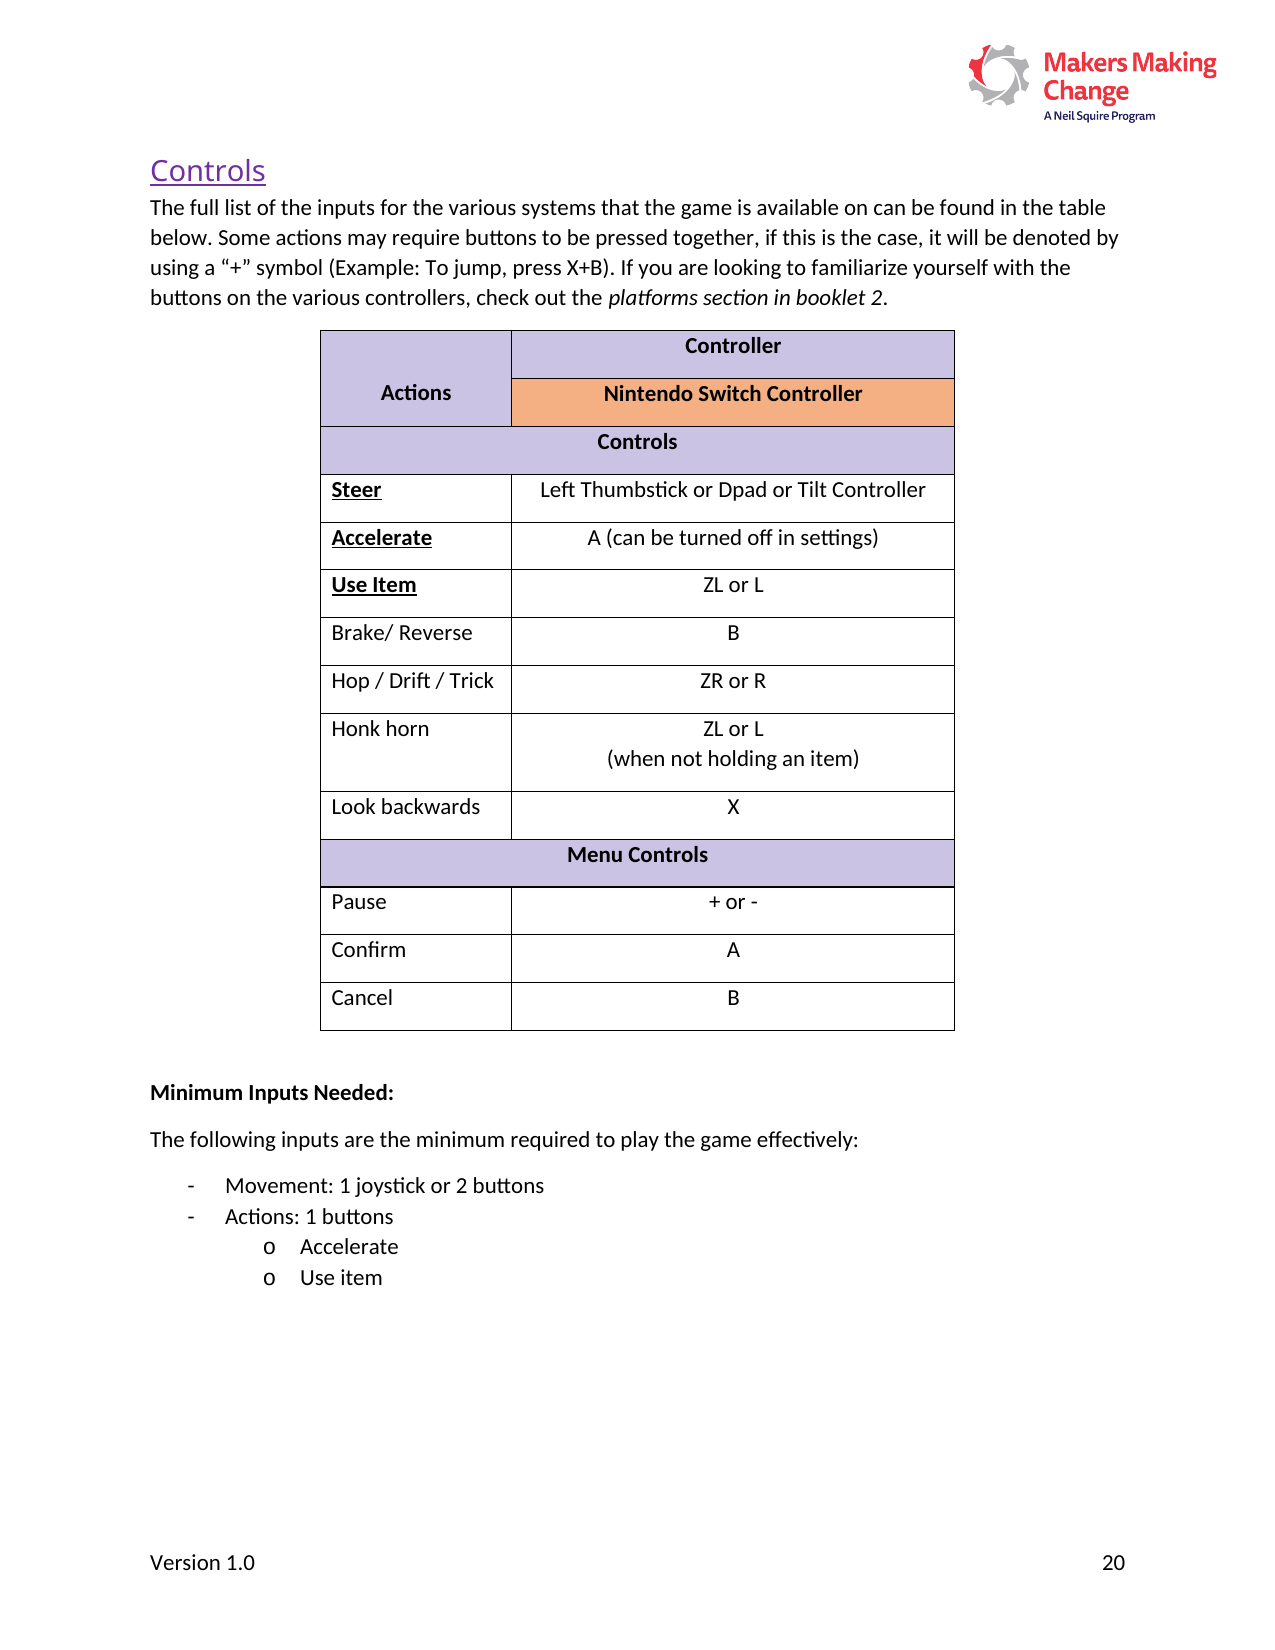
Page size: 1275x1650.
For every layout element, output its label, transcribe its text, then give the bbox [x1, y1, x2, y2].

table_cell Use Item [321, 570, 511, 617]
table_cell Left Thumbstick or Dpad or Tilt Controller [512, 475, 954, 522]
table_cell + or - [512, 888, 954, 934]
table_cell B [512, 983, 954, 1030]
table_cell Cancel [321, 983, 511, 1030]
list Use item [262, 1263, 1125, 1293]
table_cell Accelerate [321, 523, 511, 569]
subtitle Controls [150, 150, 1125, 190]
table_cell B [512, 618, 954, 665]
text Minimum Inputs Needed: [150, 1078, 1125, 1106]
table_cell Honk horn [321, 714, 511, 791]
text The following inputs are the minimum required to play the game effectively: [150, 1125, 1125, 1153]
table_cell ZL or L [512, 570, 954, 617]
table_cell Confirm [321, 935, 511, 982]
table_cell Controls [321, 427, 954, 474]
table_cell Look backwards [321, 792, 511, 839]
table_cell Nintendo Switch Controller [512, 379, 954, 426]
table_header Actions [321, 331, 511, 426]
table_cell Hop / Drift / Trick [321, 666, 511, 713]
picture [968, 45, 1217, 123]
list Actions: 1 buttons [187, 1202, 1125, 1230]
table_cell ZL or L (when not holding an item) [512, 714, 954, 791]
table_header Controller [512, 331, 954, 378]
table_cell ZR or R [512, 666, 954, 713]
table_cell A [512, 935, 954, 982]
list Movement: 1 joystick or 2 buttons [187, 1172, 1125, 1199]
list Accelerate [262, 1232, 1125, 1261]
table_cell Brake/ Reverse [321, 618, 511, 665]
table_cell Pause [321, 888, 511, 934]
table_cell X [512, 792, 954, 839]
text The full list of the inputs for the various systems that the game is available on can be found in the table below. Some actions may require buttons to be pressed together, if this is the case, it will be denoted by using a “+” symbol (Example: To jump, press X+B). If you are looking to familiarize yourself with the buttons on the various controllers, check out the platforms section in booklet 2. [150, 193, 1125, 311]
table_cell A (can be turned off in settings) [512, 523, 954, 569]
table_cell Steer [321, 475, 511, 522]
table_cell Menu Controls [321, 840, 954, 886]
